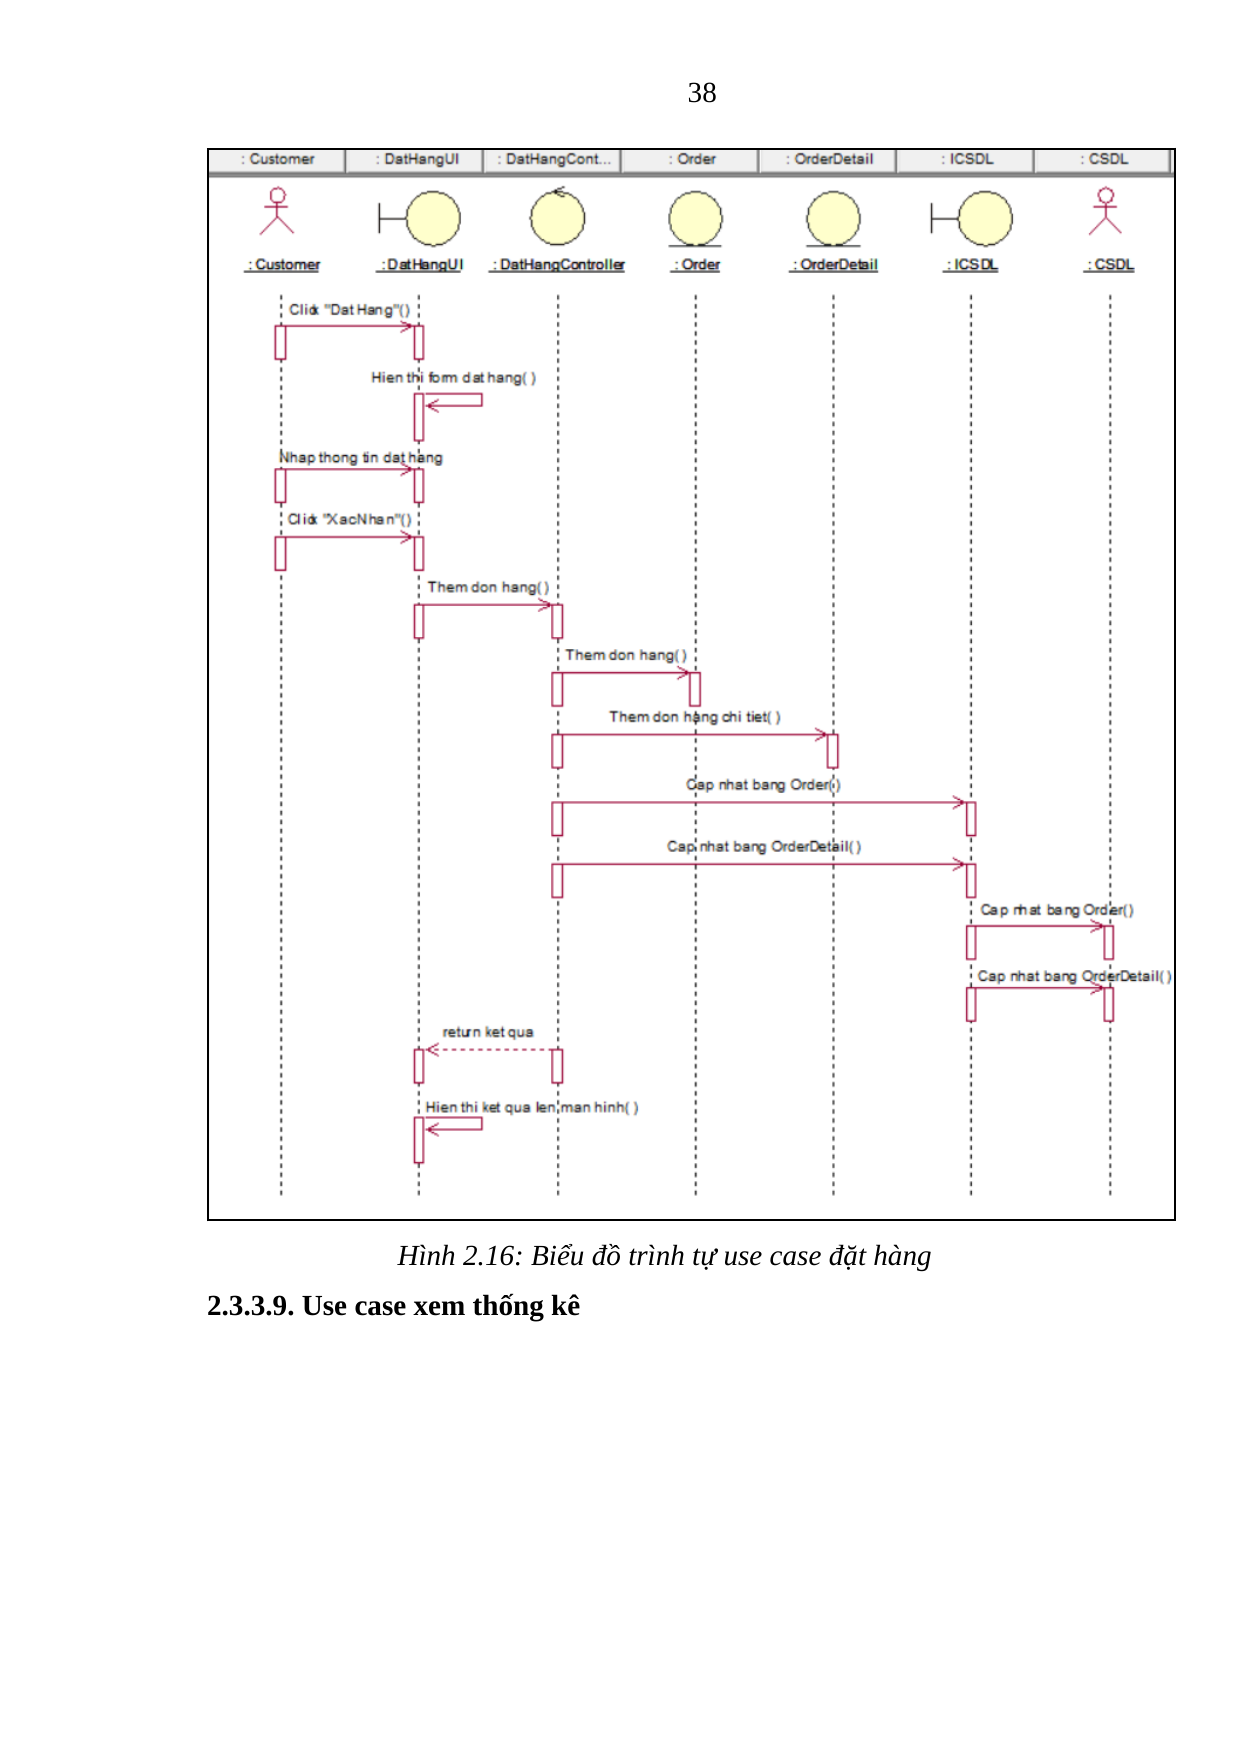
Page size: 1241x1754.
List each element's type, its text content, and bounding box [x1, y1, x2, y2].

text Hình 2.16: Biểu đồ trình tự use case đặt hàng [207, 1238, 1122, 1272]
text 2.3.3.9. Use case xem thống kê [207, 1288, 1122, 1322]
picture [209, 150, 1174, 1219]
